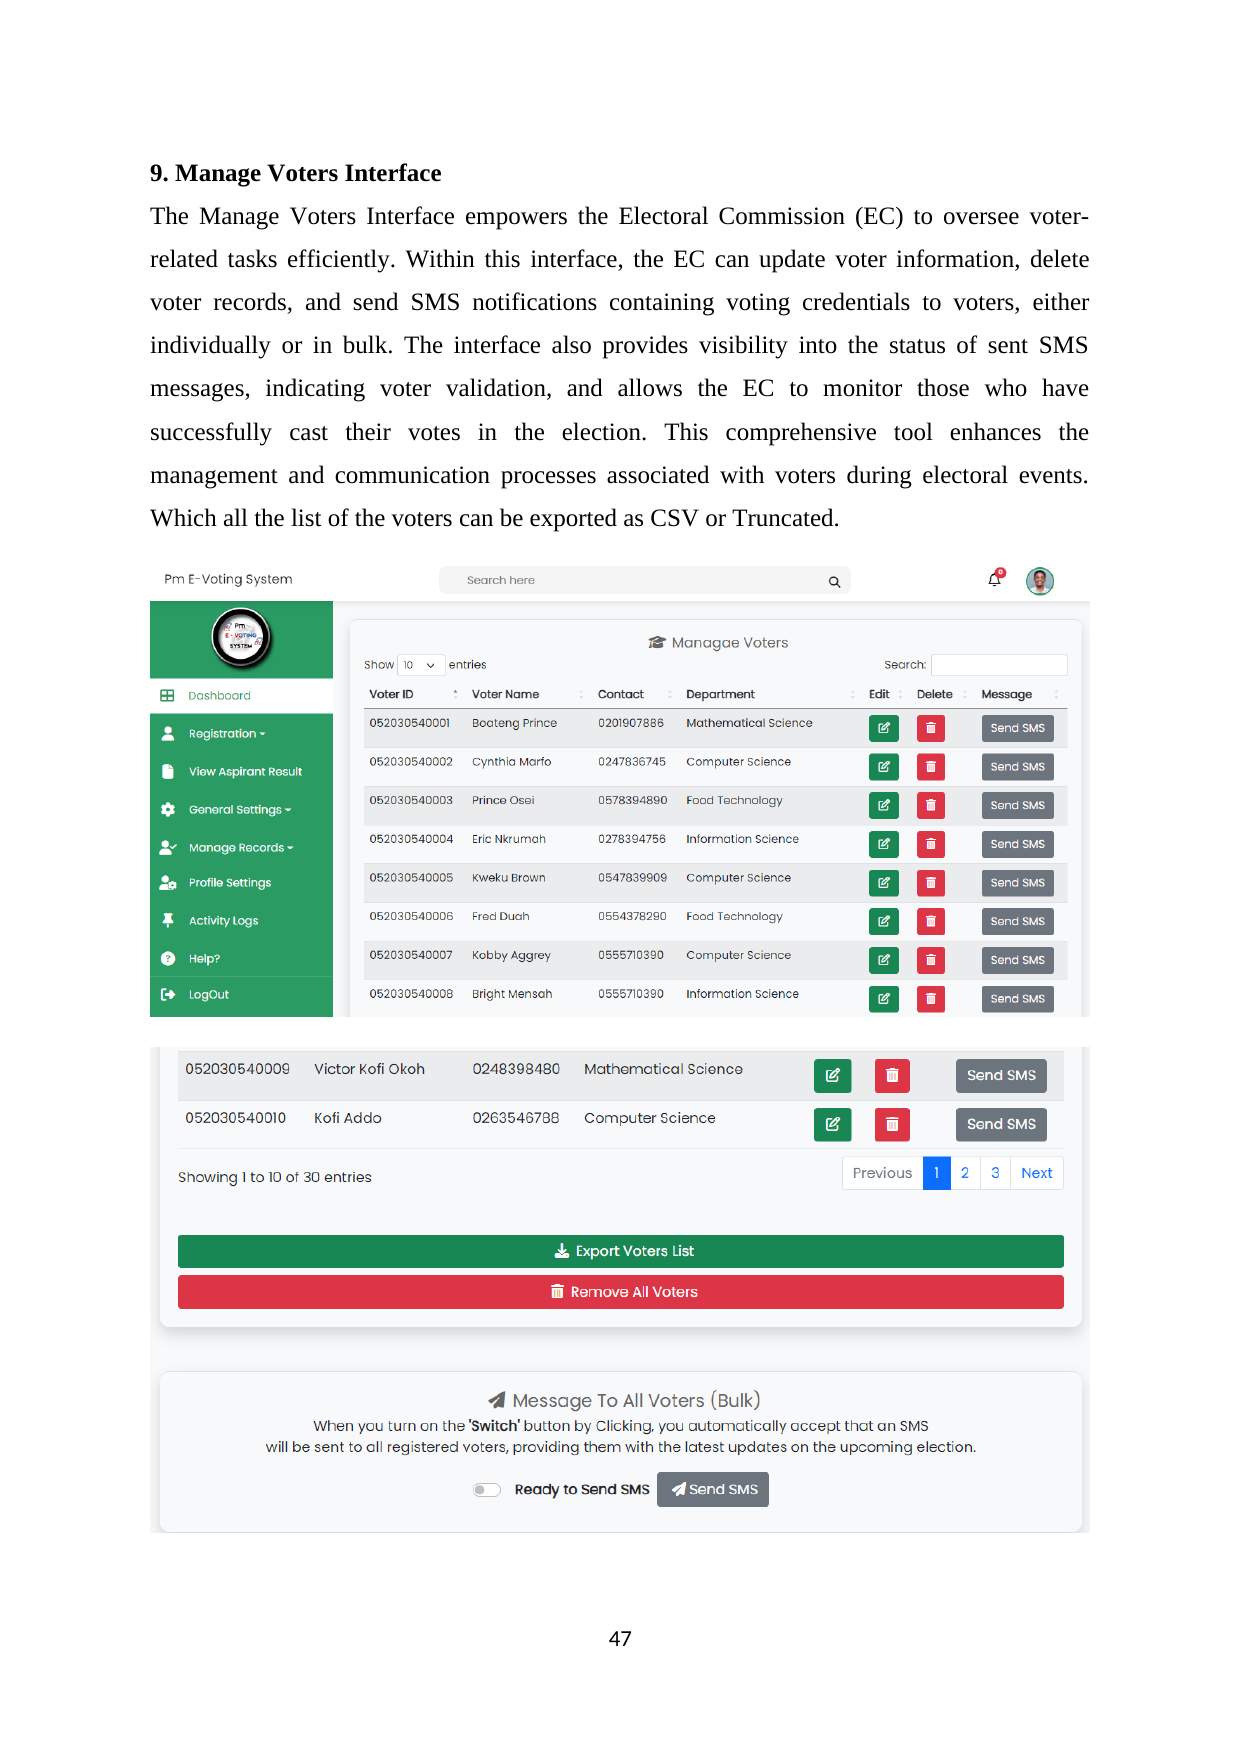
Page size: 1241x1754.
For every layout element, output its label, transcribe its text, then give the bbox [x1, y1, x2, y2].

picture [150, 562, 1091, 1017]
text The Manage Voters Interface empowers the Electoral Commission (EC) to oversee voter-related tasks efficiently. Within this interface, the EC can update voter information, delete voter records, and send SMS notifications containing voting credentials to voters, either individually or in bulk. The interface also provides visibility into the status of sent SMS messages, indicating voter validation, and allows the EC to monitor those who have successfully cast their votes in the election. This comprehensive tool enhances the management and communication processes associated with voters during electoral events. Which all the list of the voters can be exported as CSV or Truncated. [150, 201, 1090, 532]
picture [150, 1047, 1091, 1533]
text 9. Manage Voters Interface [150, 158, 1090, 187]
